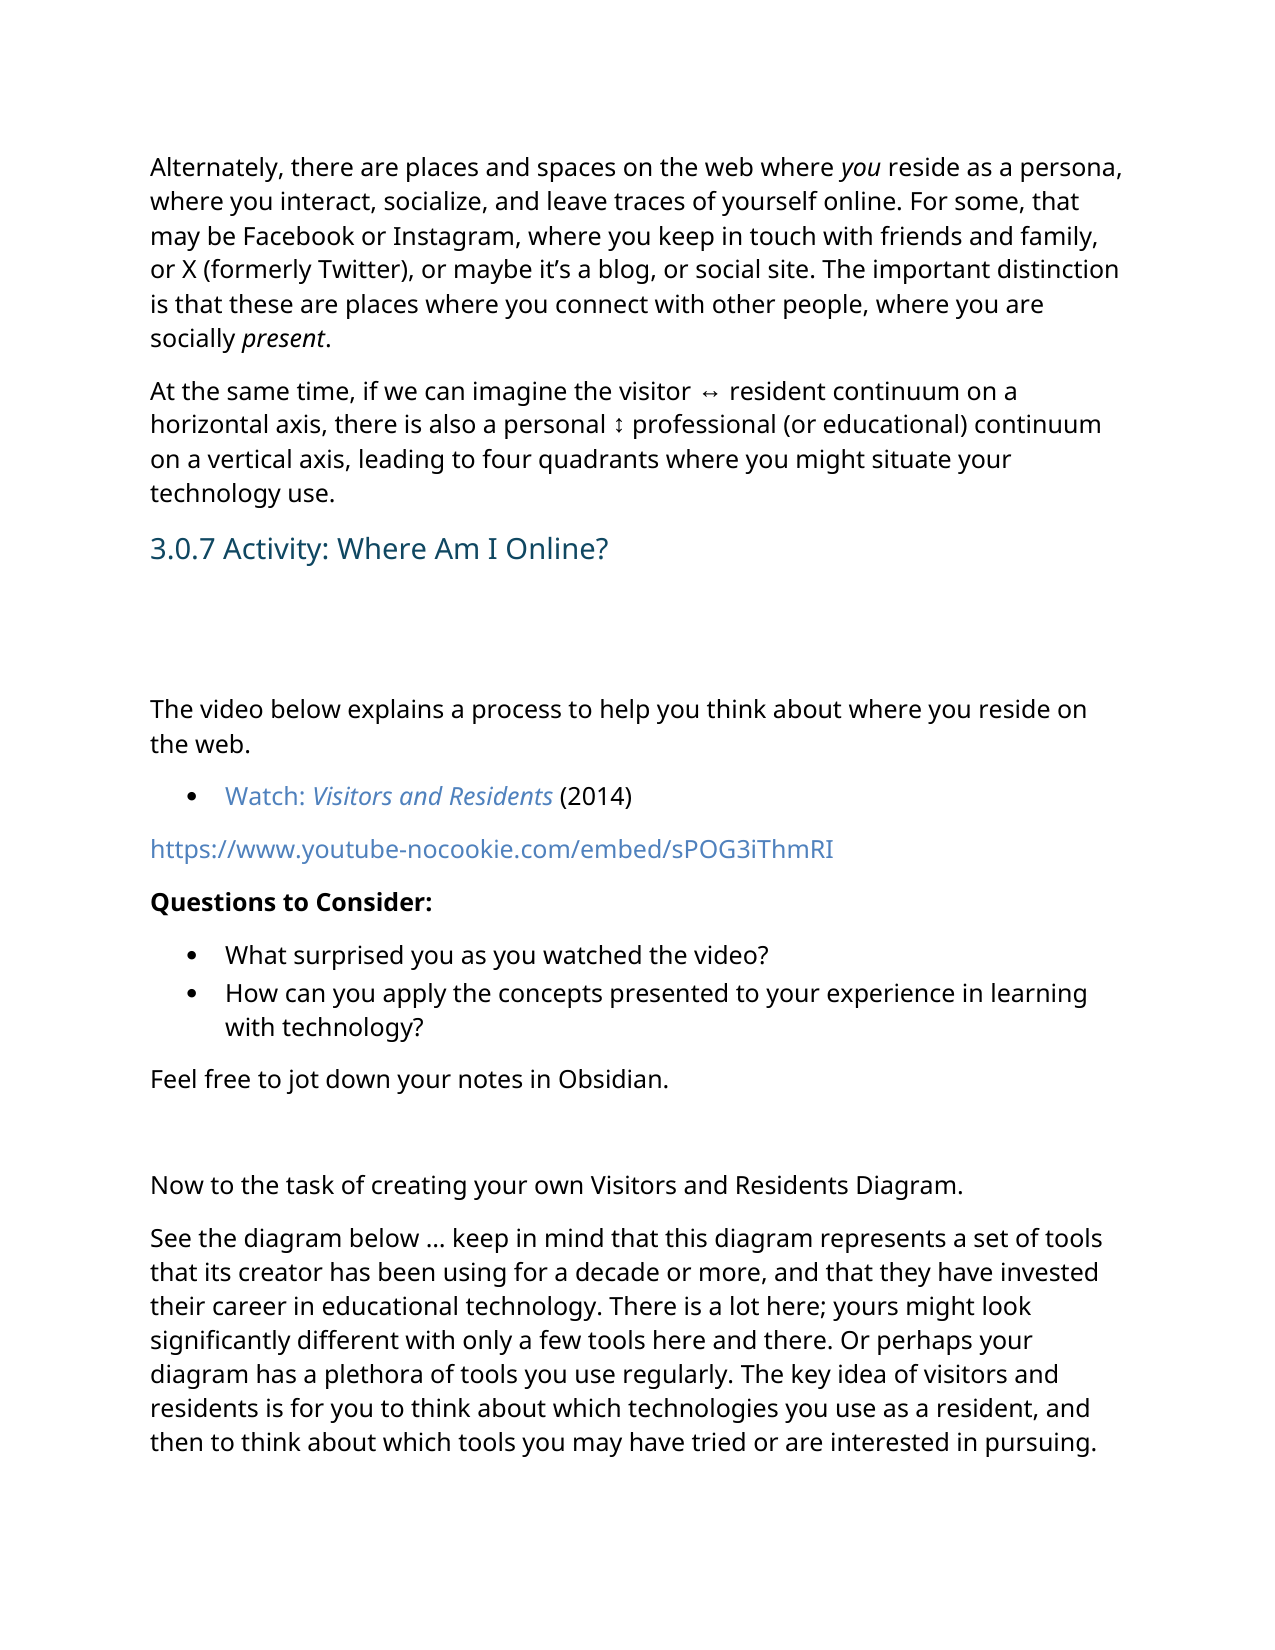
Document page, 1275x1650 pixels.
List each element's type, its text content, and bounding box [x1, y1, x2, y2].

subtitle 3.0.7 Activity: Where Am I Online? [150, 528, 1125, 568]
text Now to the task of creating your own Visitors and Residents Diagram. [150, 1168, 1125, 1202]
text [150, 1221, 1125, 1459]
text Questions to Consider: [150, 885, 1125, 919]
list Watch: Visitors and Residents (2014) [187, 779, 1125, 813]
list How can you apply the concepts presented to your experience in learning with technology? [187, 975, 1125, 1043]
text At the same time, if we can imagine the visitor resident continuum on a horizontal axis, there is also a personal professional (or educational) continuum on a vertical axis, leading to four quadrants where you might situate your technology use. [150, 373, 1125, 509]
list What surprised you as you watched the video? [187, 937, 1125, 972]
text https://www.youtube-nocookie.com/embed/sPOG3iThmRI [150, 832, 1125, 866]
text Alternately, there are places and spaces on the web where you reside as a persona, where you interact, socialize, and leave traces of yourself online. For some, that may be Facebook or Instagram, where you keep in touch with friends and family, or X (formerly Twitter), or maybe it’s a blog, or social site. The important distinction is that these are places where you connect with other people, where you are socially present. [150, 150, 1125, 354]
text The video below explains a process to help you think about where you reside on the web. [150, 692, 1125, 760]
text Feel free to jot down your notes in Obsidian. [150, 1062, 1125, 1096]
